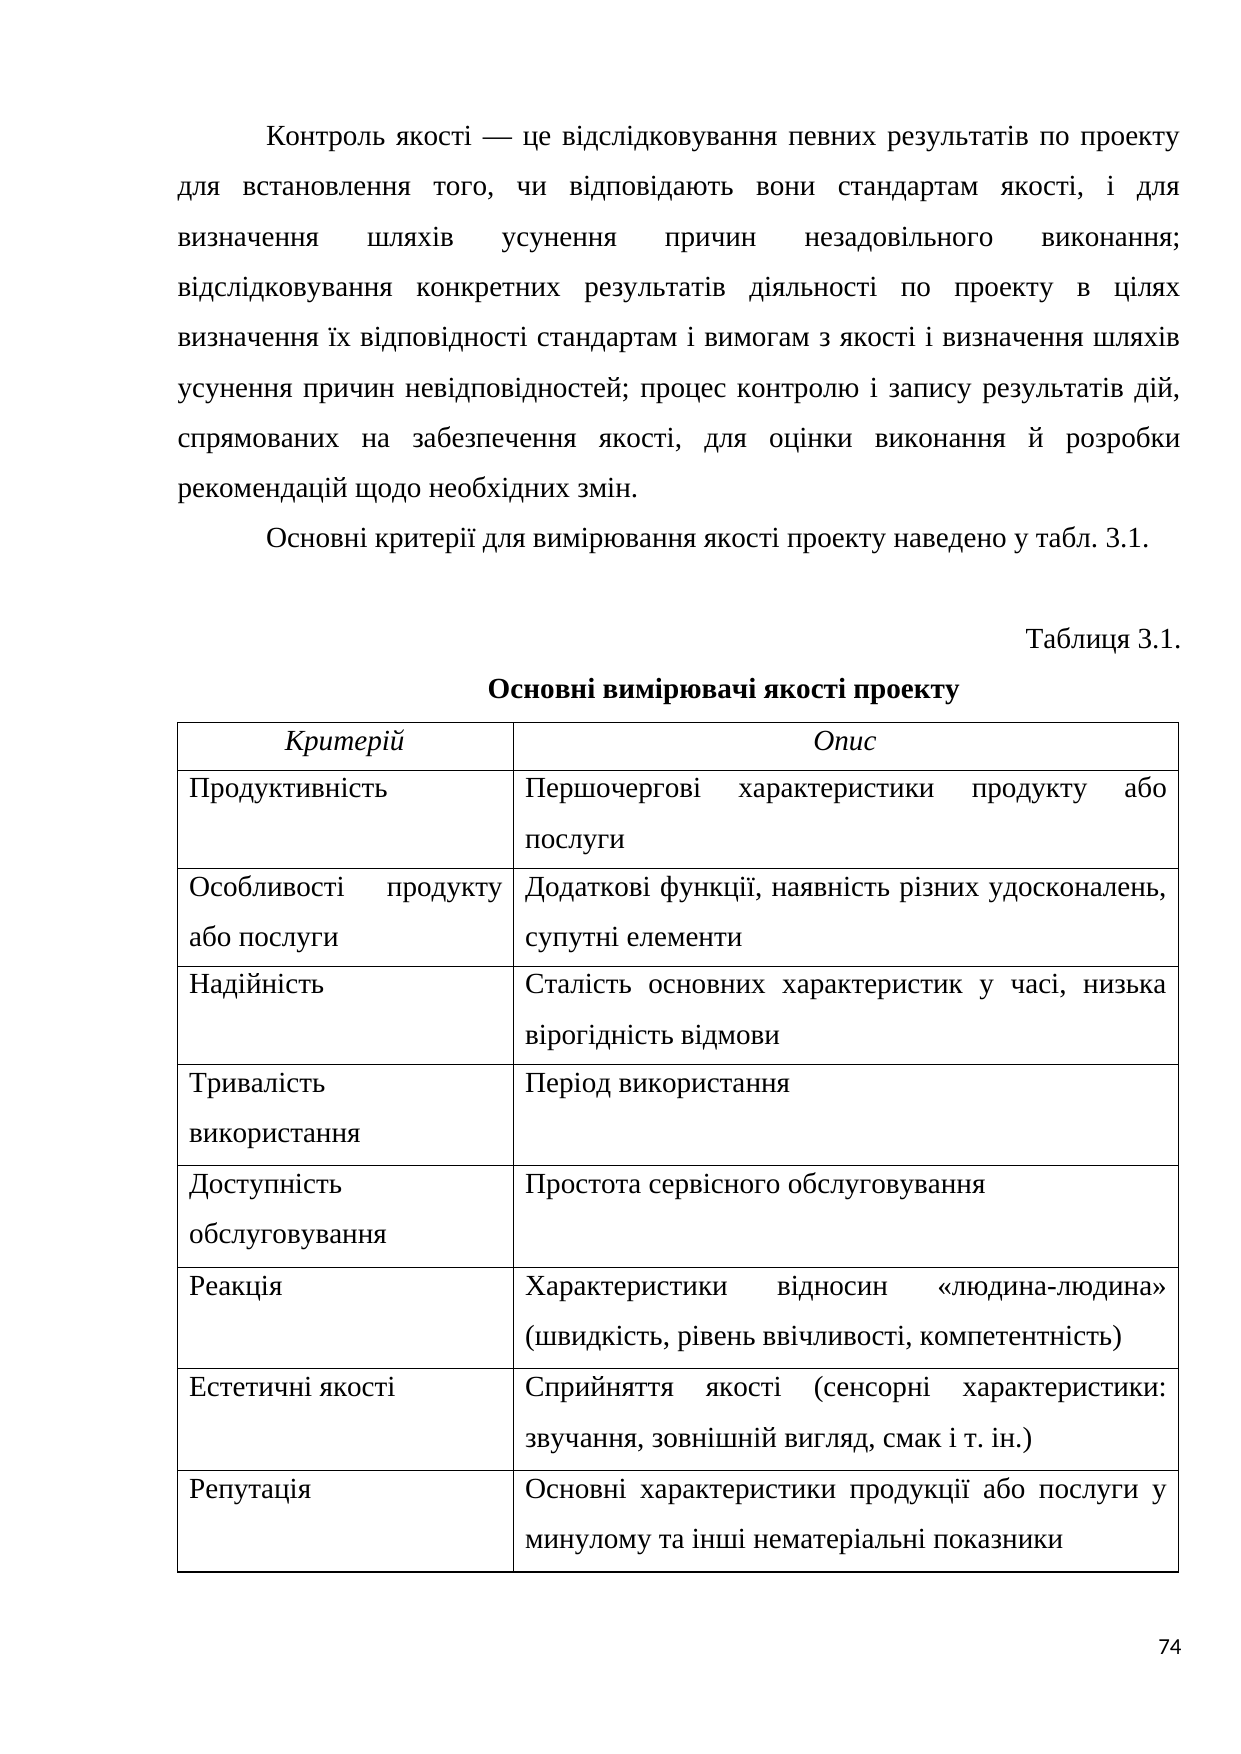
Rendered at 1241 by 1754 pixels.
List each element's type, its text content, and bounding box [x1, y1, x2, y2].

table_cell Надійність [178, 967, 513, 1064]
table_cell Сприйняття якості (сенсорні характеристики: звучання, зовнішній вигляд, смак і т. ін.) [514, 1369, 1178, 1470]
table_cell Репутація [178, 1471, 513, 1571]
table_cell Тривалість використання [178, 1065, 513, 1165]
table_cell Реакція [178, 1268, 513, 1368]
text Контроль якості — це відслідковування певних результатів по проекту для встановлення того, чи відповідають вони стандартам якості, і для визначення шляхів усунення причин незадовільного виконання; відслідковування конкретних результатів діяльності по проекту в цілях визначення їх відповідності стандартам і вимогам з якості і визначення шляхів усунення причин невідповідностей; процес контролю і запису результатів дій, спрямованих на забезпечення якості, для оцінки виконання й розробки рекомендацій щодо необхідних змін. [177, 118, 1181, 504]
table_cell Продуктивність [178, 771, 513, 868]
table_cell Сталість основних характеристик у часі, низька вірогідність відмови [514, 967, 1178, 1064]
table_cell Доступність обслуговування [178, 1166, 513, 1267]
table_cell Простота сервісного обслуговування [514, 1166, 1178, 1267]
table_cell Характеристики відносин «людина-людина» (швидкість, рівень ввічливості, компетентність) [514, 1268, 1178, 1368]
table_cell Особливості продукту або послуги [178, 869, 513, 966]
table_cell Естетичні якості [178, 1369, 513, 1470]
table_cell Основні характеристики продукції або послуги у минулому та інші нематеріальні показники [514, 1471, 1178, 1571]
text Таблиця 3.1. [177, 621, 1181, 655]
text Основні вимірювачі якості проекту [177, 672, 1181, 705]
table_header Опис [514, 723, 1178, 769]
table_header Критерій [178, 723, 513, 769]
text Основні критерії для вимірювання якості проекту наведено у табл. 3.1. [177, 521, 1181, 554]
table_cell Першочергові характеристики продукту або послуги [514, 771, 1178, 868]
table_cell Період використання [514, 1065, 1178, 1165]
table_cell Додаткові функції, наявність різних удосконалень, супутні елементи [514, 869, 1178, 966]
